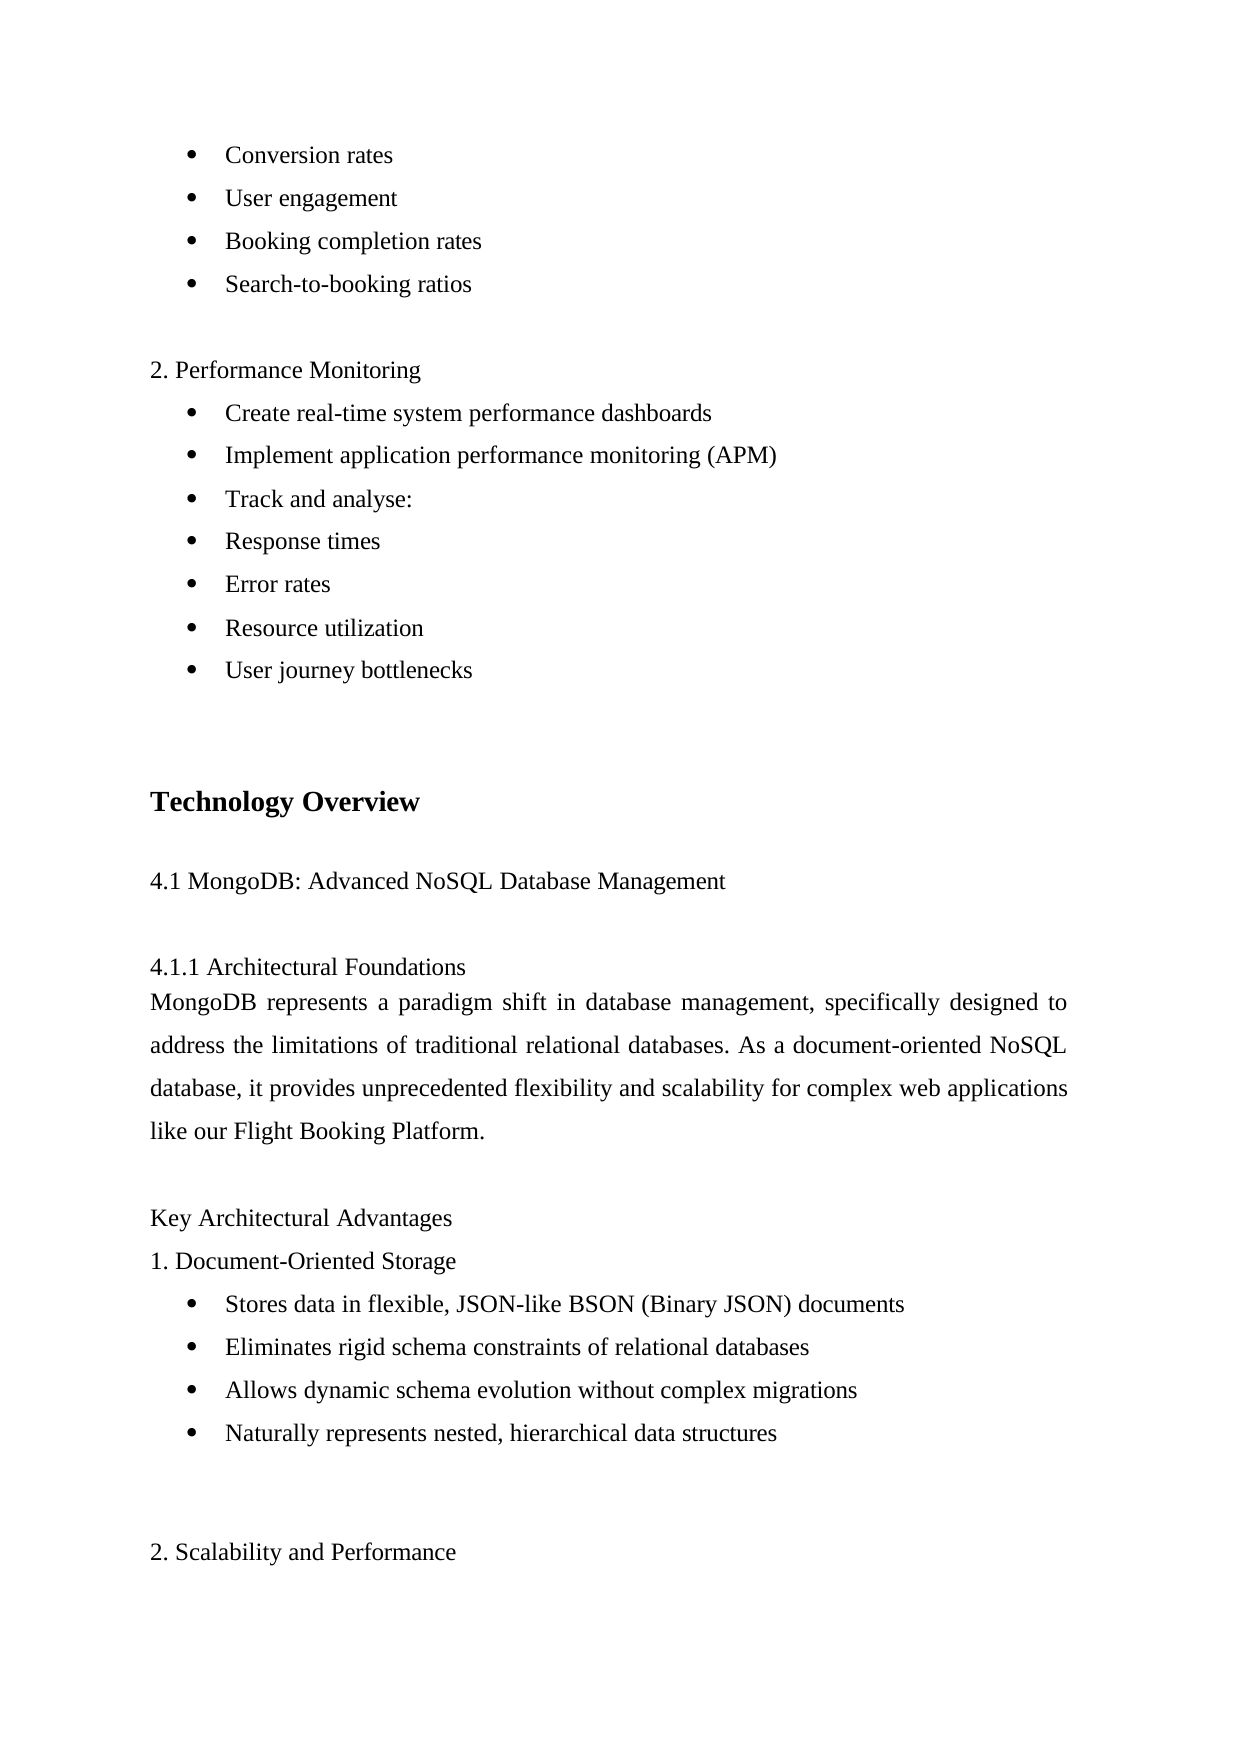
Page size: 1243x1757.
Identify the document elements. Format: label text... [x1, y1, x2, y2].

list Implement application performance monitoring (APM) [187, 441, 1186, 469]
list Stores data in flexible, JSON-like BSON (Binary JSON) documents [187, 1289, 1186, 1318]
text MongoDB represents a paradigm shift in database management, specifically designed to address the limitations of traditional relational databases. As a document-oriented NoSQL database, it provides unprecedented flexibility and scalability for complex web applications like our Flight Booking Platform. [150, 987, 1069, 1145]
list Document-Oriented Storage [150, 1246, 1186, 1275]
list Response times [187, 526, 1186, 555]
list MongoDB: Advanced NoSQL Database Management [150, 866, 1186, 894]
subtitle Technology Overview [150, 784, 1186, 818]
list Search-to-booking ratios [187, 269, 1186, 298]
list Naturally represents nested, hierarchical data structures [187, 1418, 1186, 1447]
list Error rates [187, 569, 1186, 598]
list Architectural Foundations [150, 952, 1186, 981]
list Track and analyse: [187, 484, 1186, 513]
list Performance Monitoring [150, 355, 1186, 383]
text Key Architectural Advantages [150, 1203, 1186, 1232]
list User engagement [187, 183, 1186, 212]
list Booking completion rates [187, 226, 1186, 255]
list Eliminates rigid schema constraints of relational databases [187, 1332, 1186, 1361]
list Conversion rates [187, 140, 1186, 169]
list Scalability and Performance [150, 1537, 1186, 1566]
list Create real-time system performance dashboards [187, 398, 1186, 427]
list Allows dynamic schema evolution without complex migrations [187, 1375, 1186, 1404]
list User journey bottlenecks [187, 655, 1186, 684]
list Resource utilization [187, 613, 1186, 641]
